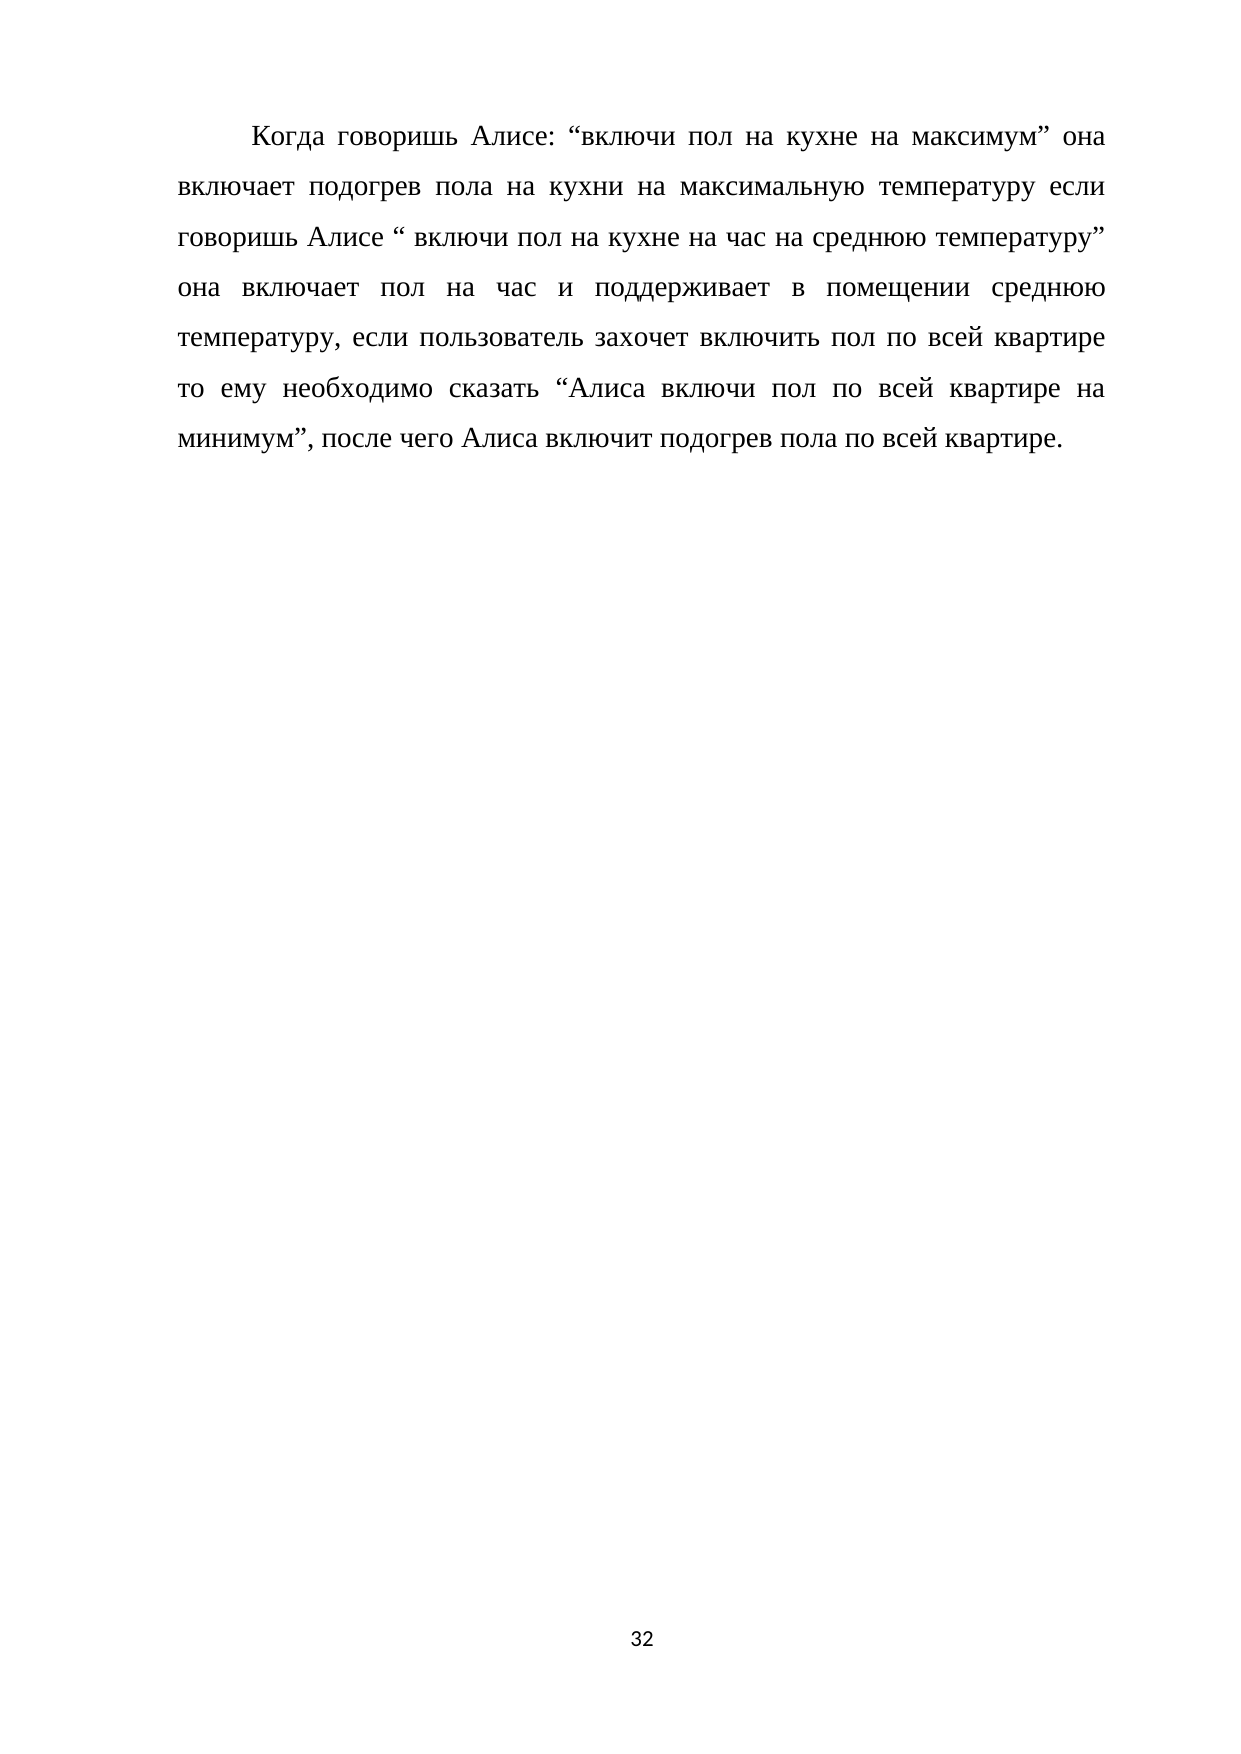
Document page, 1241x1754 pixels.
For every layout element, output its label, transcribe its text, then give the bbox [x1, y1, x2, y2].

text Когда говоришь Алисе: “включи пол на кухне на максимум” она включает подогрев пола на кухни на максимальную температуру если говоришь Алисе “ включи пол на кухне на час на среднюю температуру” она включает пол на час и поддерживает в помещении среднюю температуру, если пользователь захочет включить пол по всей квартире то ему необходимо сказать “Алиса включи пол по всей квартире на минимум”, после чего Алиса включит подогрев пола по всей квартире. [177, 118, 1106, 453]
